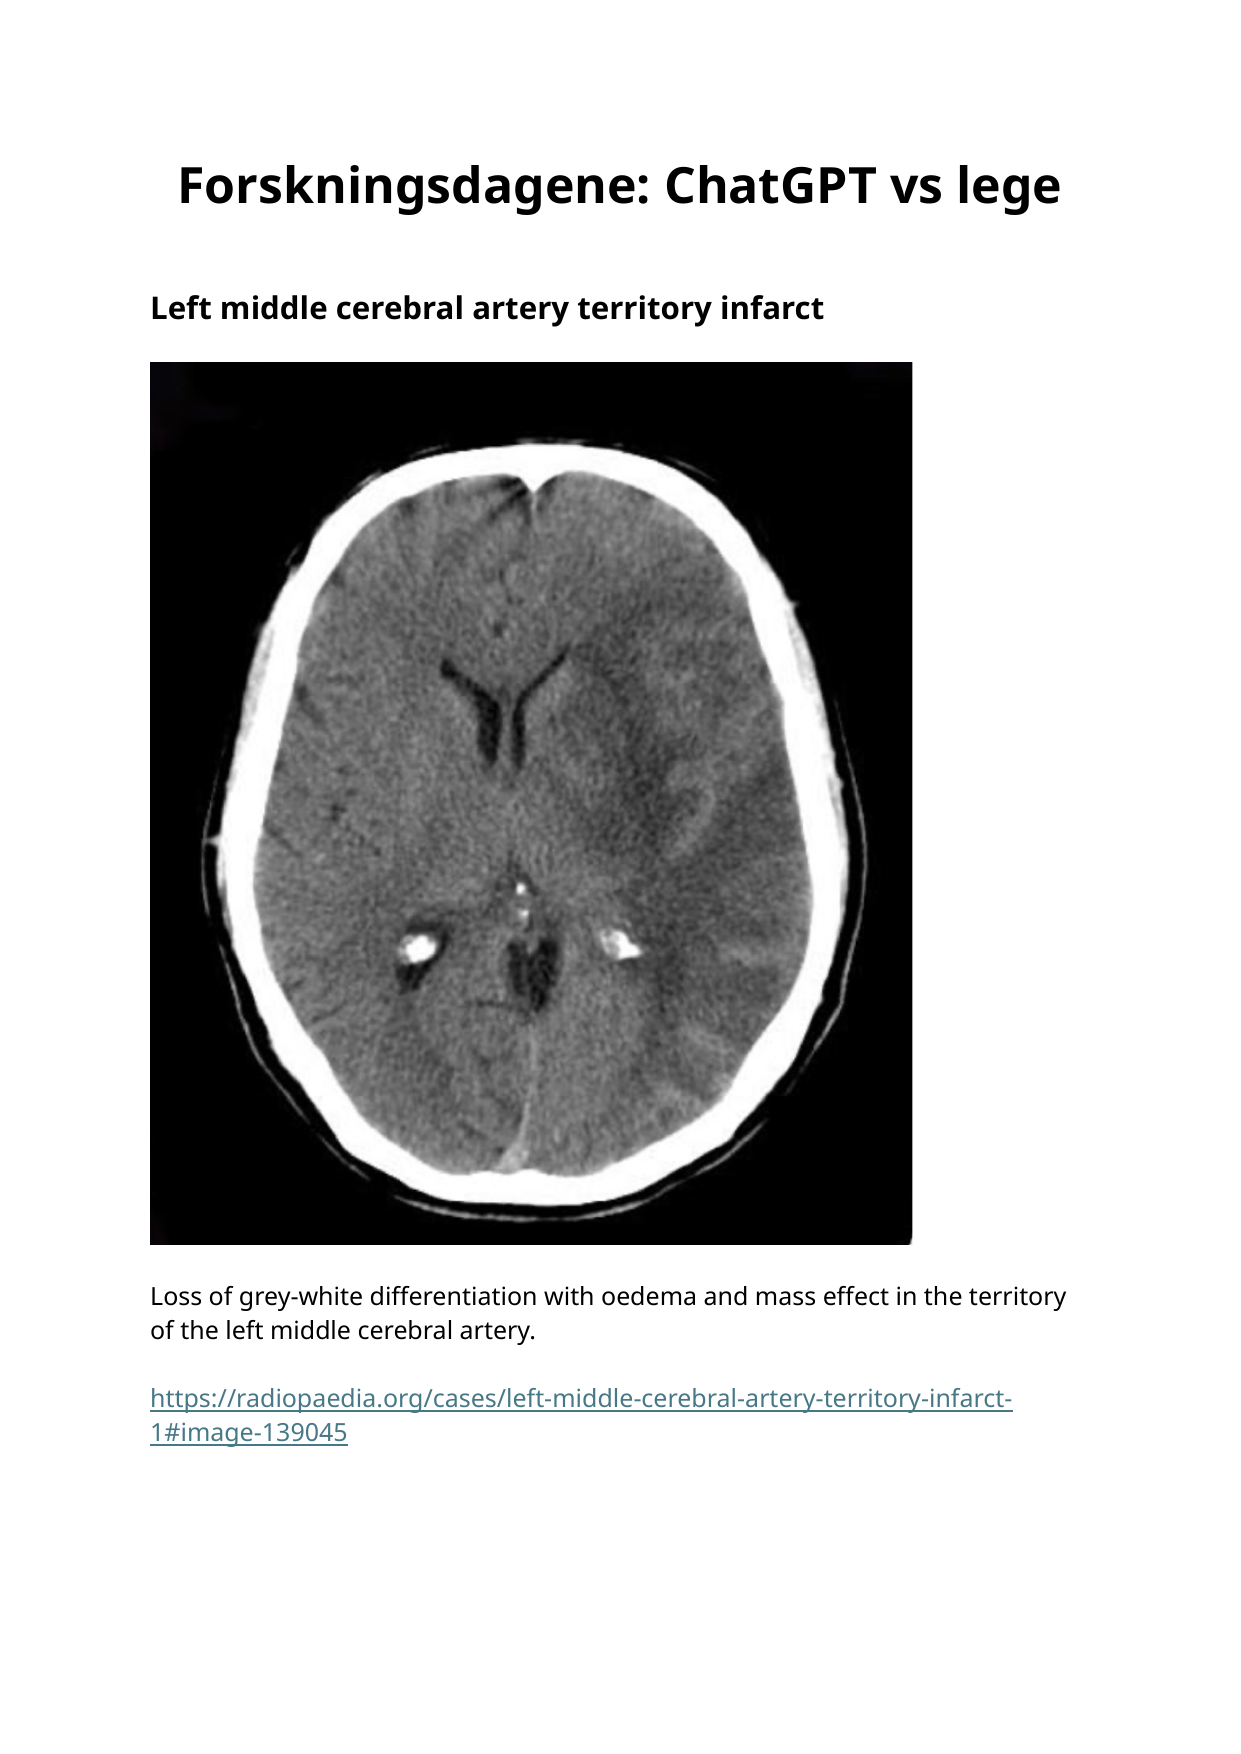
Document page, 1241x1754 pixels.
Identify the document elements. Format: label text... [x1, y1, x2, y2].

text Loss of grey-white differentiation with oedema and mass effect in the territory of the left middle cerebral artery. [150, 1279, 1090, 1347]
text Forskningsdagene: ChatGPT vs lege [150, 150, 1090, 218]
text Left middle cerebral artery territory infarct [150, 286, 1090, 329]
picture [150, 362, 913, 1245]
text https://radiopaedia.org/cases/left-middle-cerebral-artery-territory-infarct-1#image-139045 [150, 1381, 1090, 1449]
